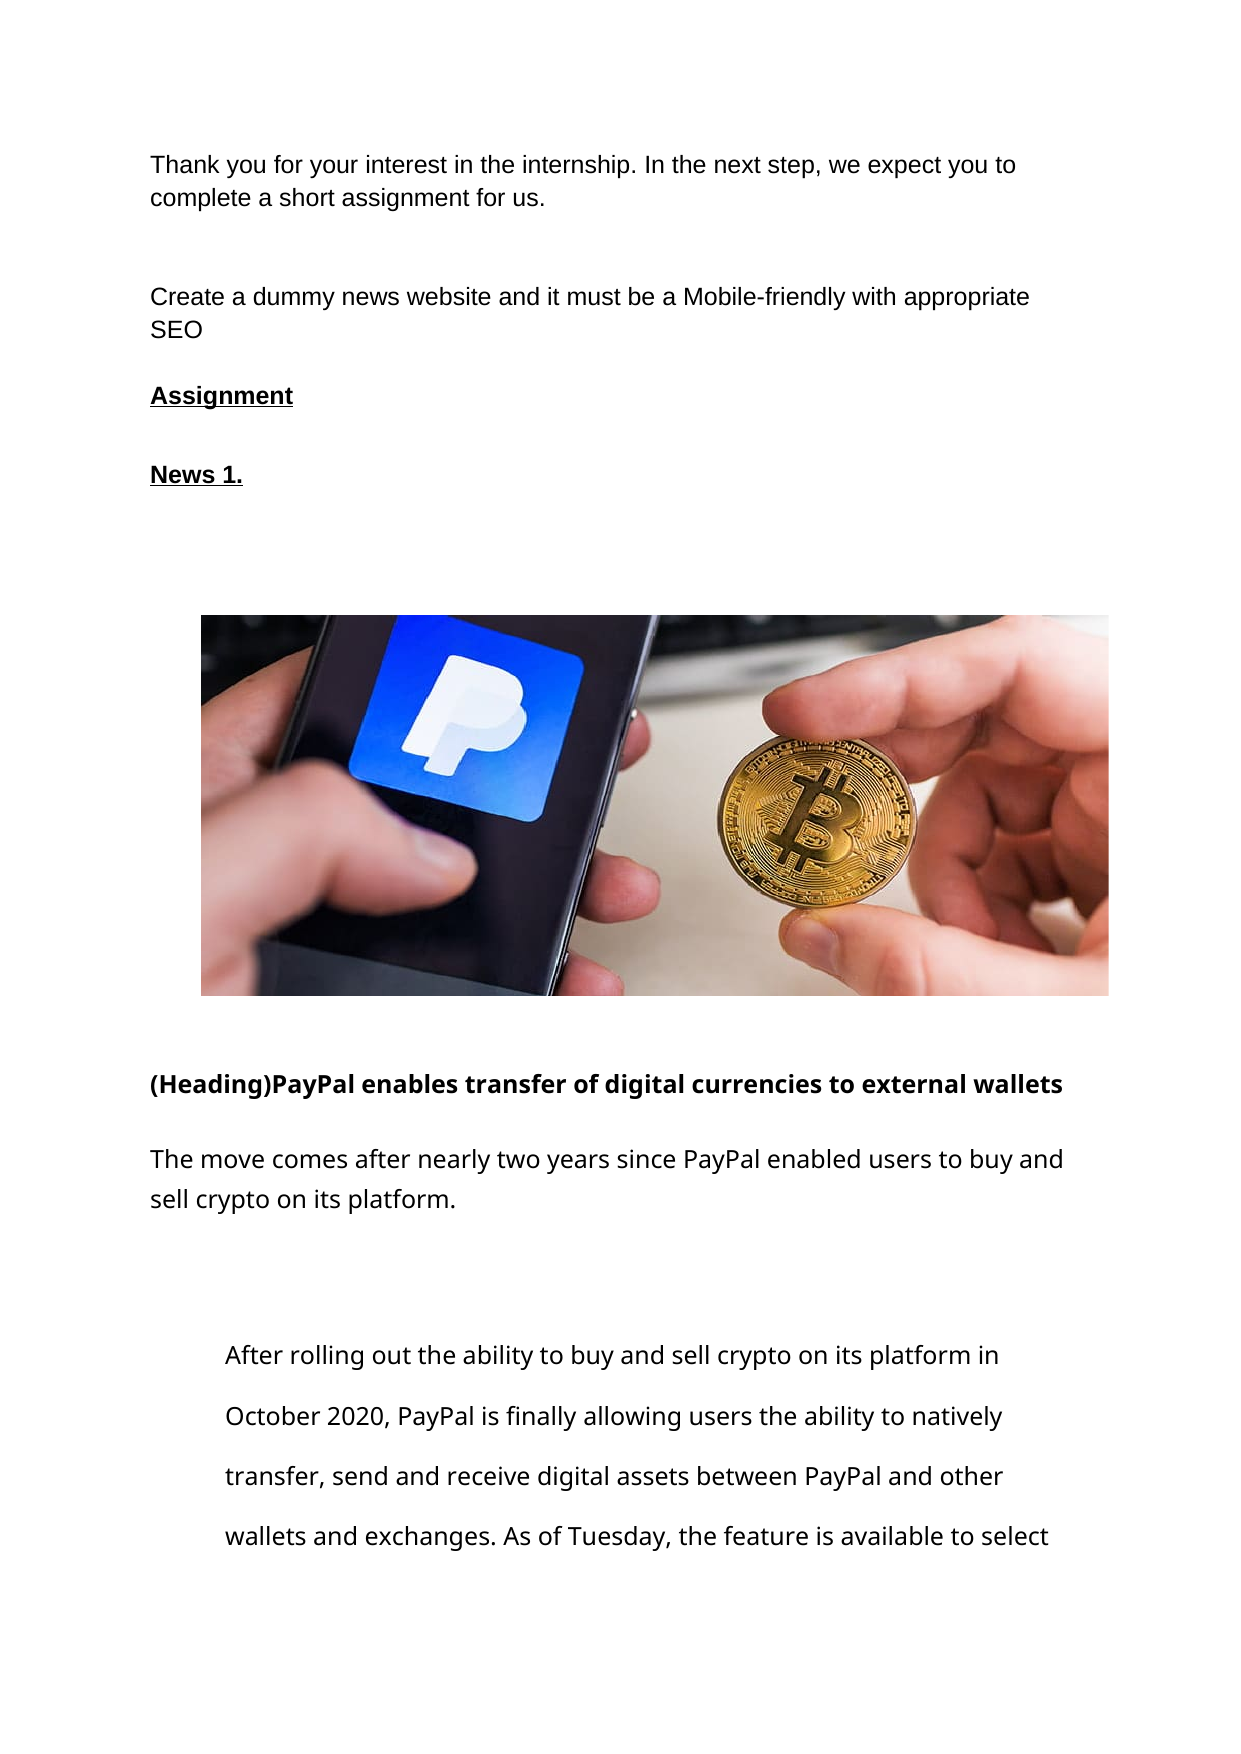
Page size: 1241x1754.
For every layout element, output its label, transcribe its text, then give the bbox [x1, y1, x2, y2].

text Create a dummy news website and it must be a Mobile-friendly with appropriate SEO Assignment [150, 282, 1040, 410]
text Thank you for your interest in the internship. In the next step, we expect you to complete a short assignment for us. [150, 150, 1090, 212]
subtitle News 1. [150, 460, 1090, 488]
picture [201, 615, 1109, 996]
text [225, 1338, 1090, 1553]
text The move comes after nearly two years since PayPal enabled users to buy and sell crypto on its platform. [150, 1142, 1090, 1215]
